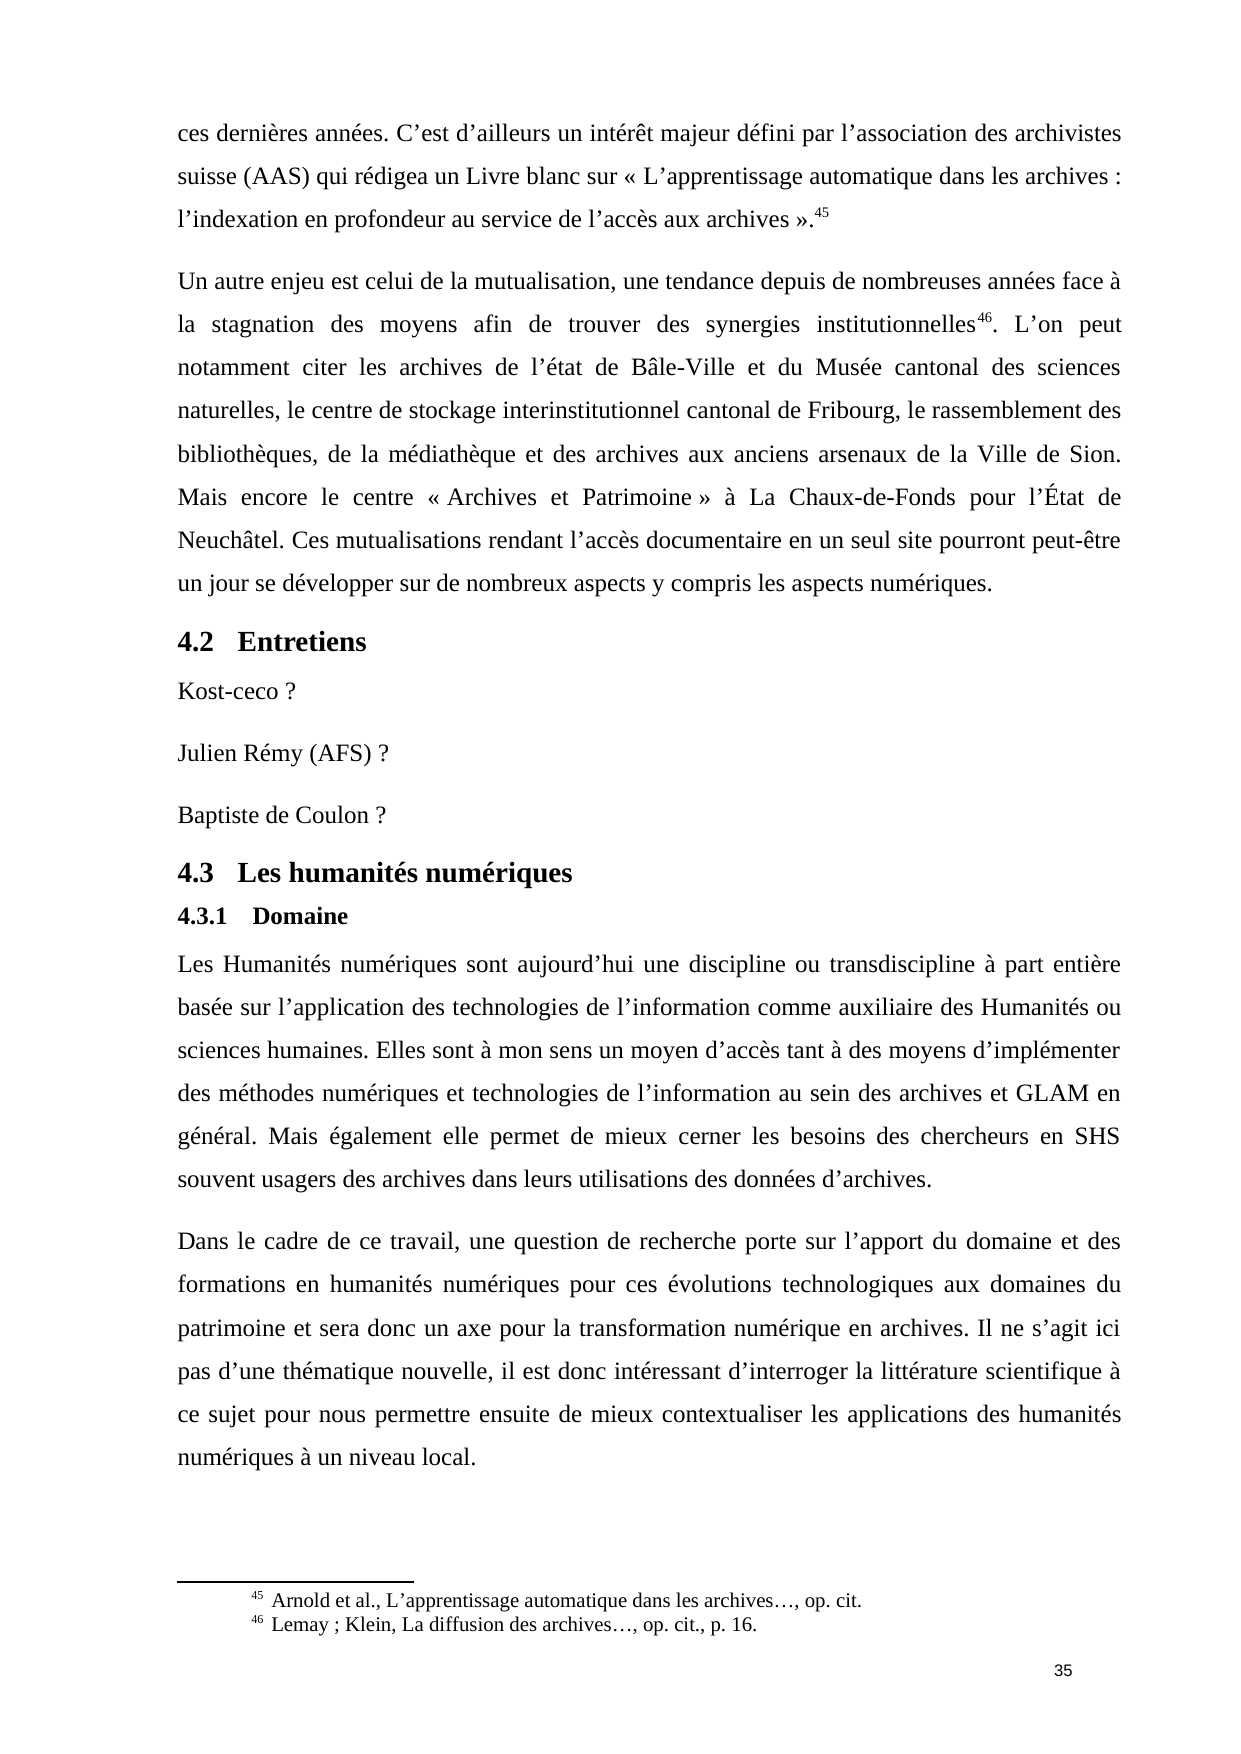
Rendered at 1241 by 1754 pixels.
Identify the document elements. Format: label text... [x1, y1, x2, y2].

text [177, 118, 1122, 233]
text Kost-ceco ? [177, 676, 1122, 705]
text Baptiste de Coulon ? [177, 800, 1122, 828]
text Julien Rémy (AFS) ? [177, 738, 1122, 767]
text Dans le cadre de ce travail, une question de recherche porte sur l’apport du domaine et des formations en humanités numériques pour ces évolutions technologiques aux domaines du patrimoine et sera donc un axe pour la transformation numérique en archives. Il ne s’agit ici pas d’une thématique nouvelle, il est donc intéressant d’interroger la littérature scientifique à ce sujet pour nous permettre ensuite de mieux contextualiser les applications des humanités numériques à un niveau local. [177, 1226, 1122, 1471]
subtitle Les humanités numériques [177, 855, 1122, 889]
subtitle Domaine [177, 901, 1122, 930]
text Les Humanités numériques sont aujourd’hui une discipline ou transdiscipline à part entière basée sur l’application des technologies de l’information comme auxiliaire des Humanités ou sciences humaines. Elles sont à mon sens un moyen d’accès tant à des moyens d’implémenter des méthodes numériques et technologies de l’information au sein des archives et GLAM en général. Mais également elle permet de mieux cerner les besoins des chercheurs en SHS souvent usagers des archives dans leurs utilisations des données d’archives. [177, 949, 1122, 1193]
text Un autre enjeu est celui de la mutualisation, une tendance depuis de nombreuses années face à la stagnation des moyens afin de trouver des synergies institutionnelles. L’on peut notamment citer les archives de l’état de Bâle-Ville et du Musée cantonal des sciences naturelles, le centre de stockage interinstitutionnel cantonal de Fribourg, le rassemblement des bibliothèques, de la médiathèque et des archives aux anciens arsenaux de la Ville de Sion. Mais encore le centre « Archives et Patrimoine » à La Chaux-de-Fonds pour l’État de Neuchâtel. Ces mutualisations rendant l’accès documentaire en un seul site pourront peut-être un jour se développer sur de nombreux aspects y compris les aspects numériques. [177, 266, 1122, 597]
subtitle Entretiens [177, 624, 1122, 657]
